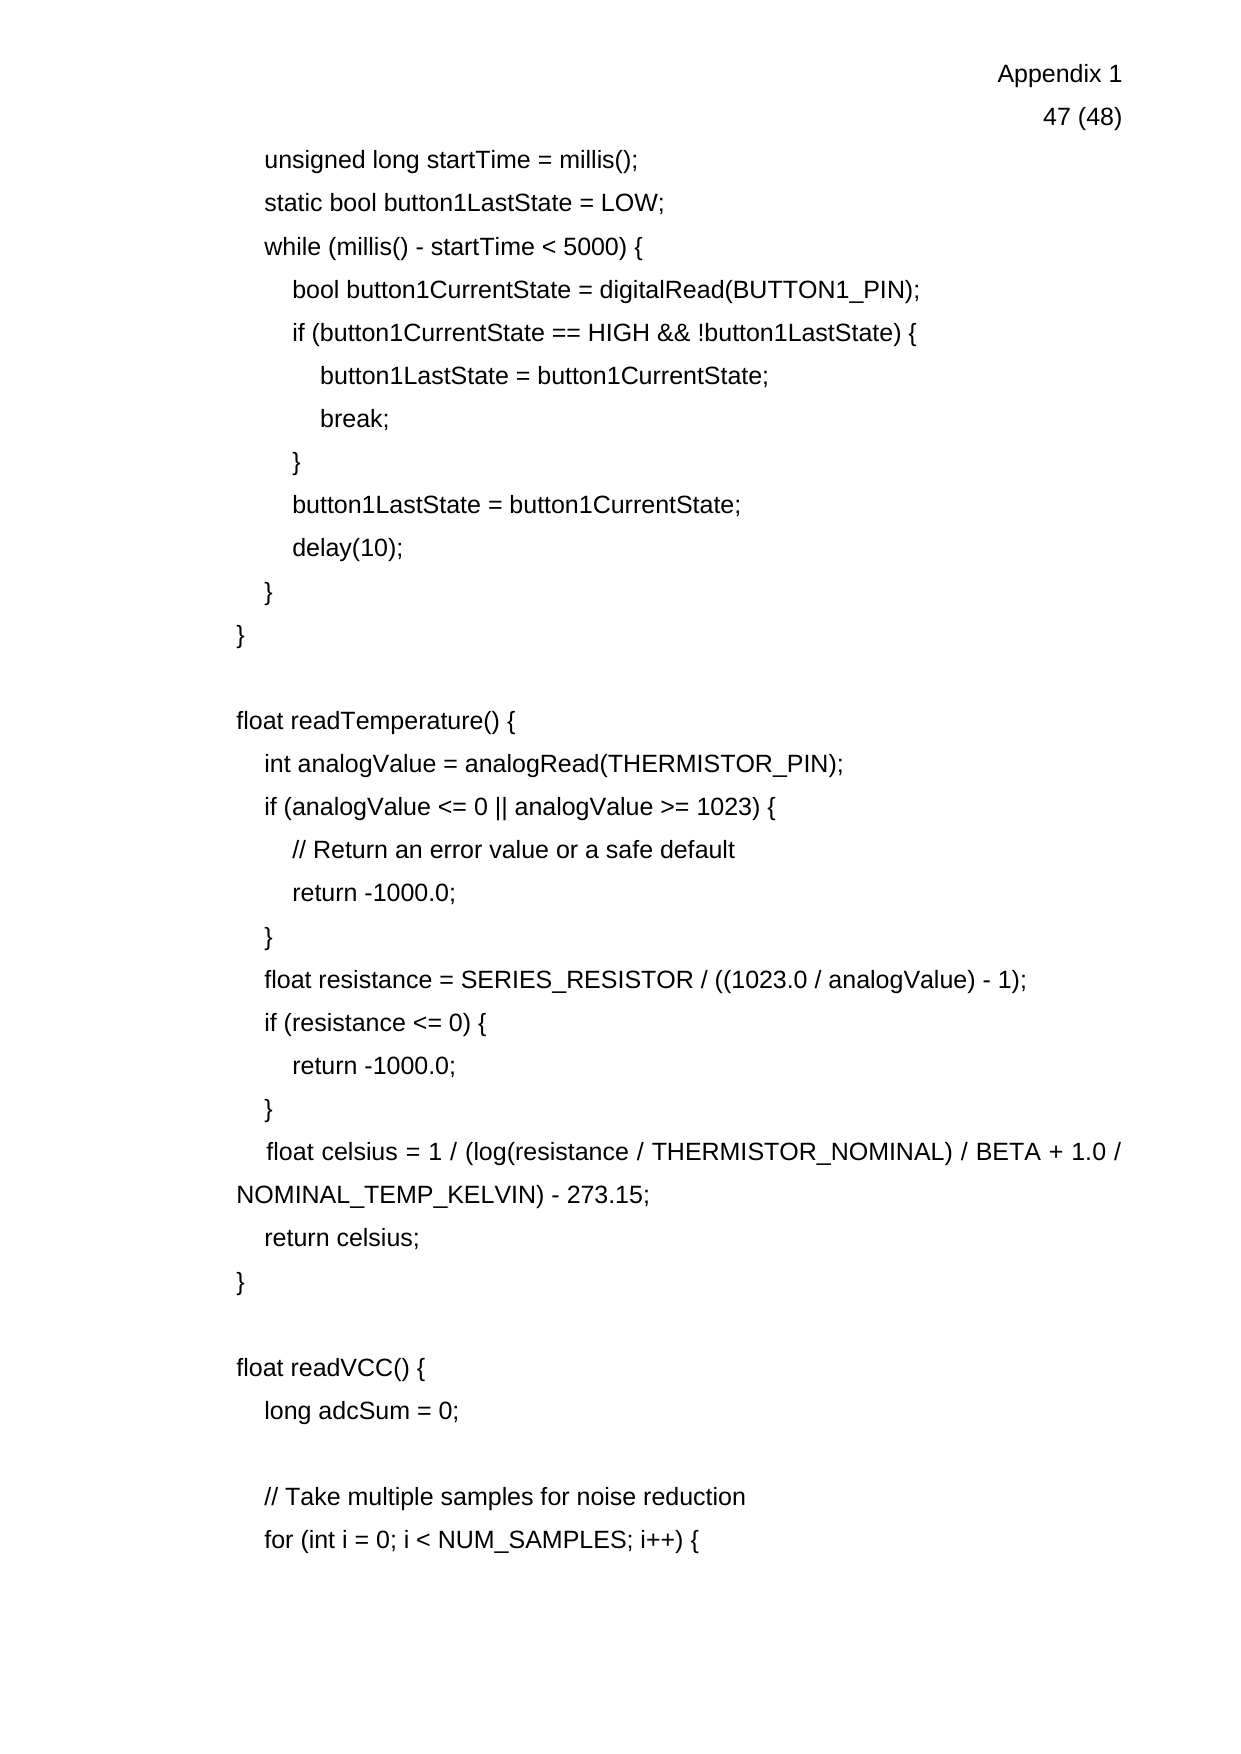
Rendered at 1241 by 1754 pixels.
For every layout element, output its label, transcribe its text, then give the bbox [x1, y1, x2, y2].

text return -1000.0; [236, 1051, 1122, 1079]
text float readVCC() { [236, 1353, 1122, 1381]
text // Take multiple samples for noise reduction [236, 1482, 1122, 1511]
text } [236, 921, 1122, 950]
text while (millis() - startTime < 5000) { [236, 231, 1122, 260]
text static bool button1LastState = LOW; [236, 188, 1122, 217]
text if (resistance <= 0) { [236, 1008, 1122, 1036]
text } [236, 447, 1122, 476]
text } [236, 619, 1122, 648]
text return -1000.0; [236, 878, 1122, 907]
text } [236, 1094, 1122, 1123]
text bool button1CurrentState = digitalRead(BUTTON1_PIN); [236, 274, 1122, 303]
text if (analogValue <= 0 || analogValue >= 1023) { [236, 792, 1122, 821]
text break; [236, 404, 1122, 433]
text // Return an error value or a safe default [236, 835, 1122, 864]
text delay(10); [236, 533, 1122, 562]
text float readTemperature() { [236, 706, 1122, 734]
text for (int i = 0; i < NUM_SAMPLES; i++) { [236, 1525, 1122, 1554]
text long adcSum = 0; [236, 1396, 1122, 1424]
text } [236, 1266, 1122, 1295]
text float resistance = SERIES_RESISTOR / ((1023.0 / analogValue) - 1); [236, 964, 1122, 993]
text unsigned long startTime = millis(); [236, 145, 1122, 174]
text button1LastState = button1CurrentState; [236, 490, 1122, 519]
text } [236, 576, 1122, 605]
text int analogValue = analogRead(THERMISTOR_PIN); [236, 749, 1122, 778]
text button1LastState = button1CurrentState; [236, 361, 1122, 389]
text return celsius; [236, 1223, 1122, 1252]
text if (button1CurrentState == HIGH && !button1LastState) { [236, 318, 1122, 346]
text float celsius = 1 / (log(resistance / THERMISTOR_NOMINAL) / BETA + 1.0 / NOMINAL_TEMP_KELVIN) - 273.15; [236, 1137, 1122, 1209]
